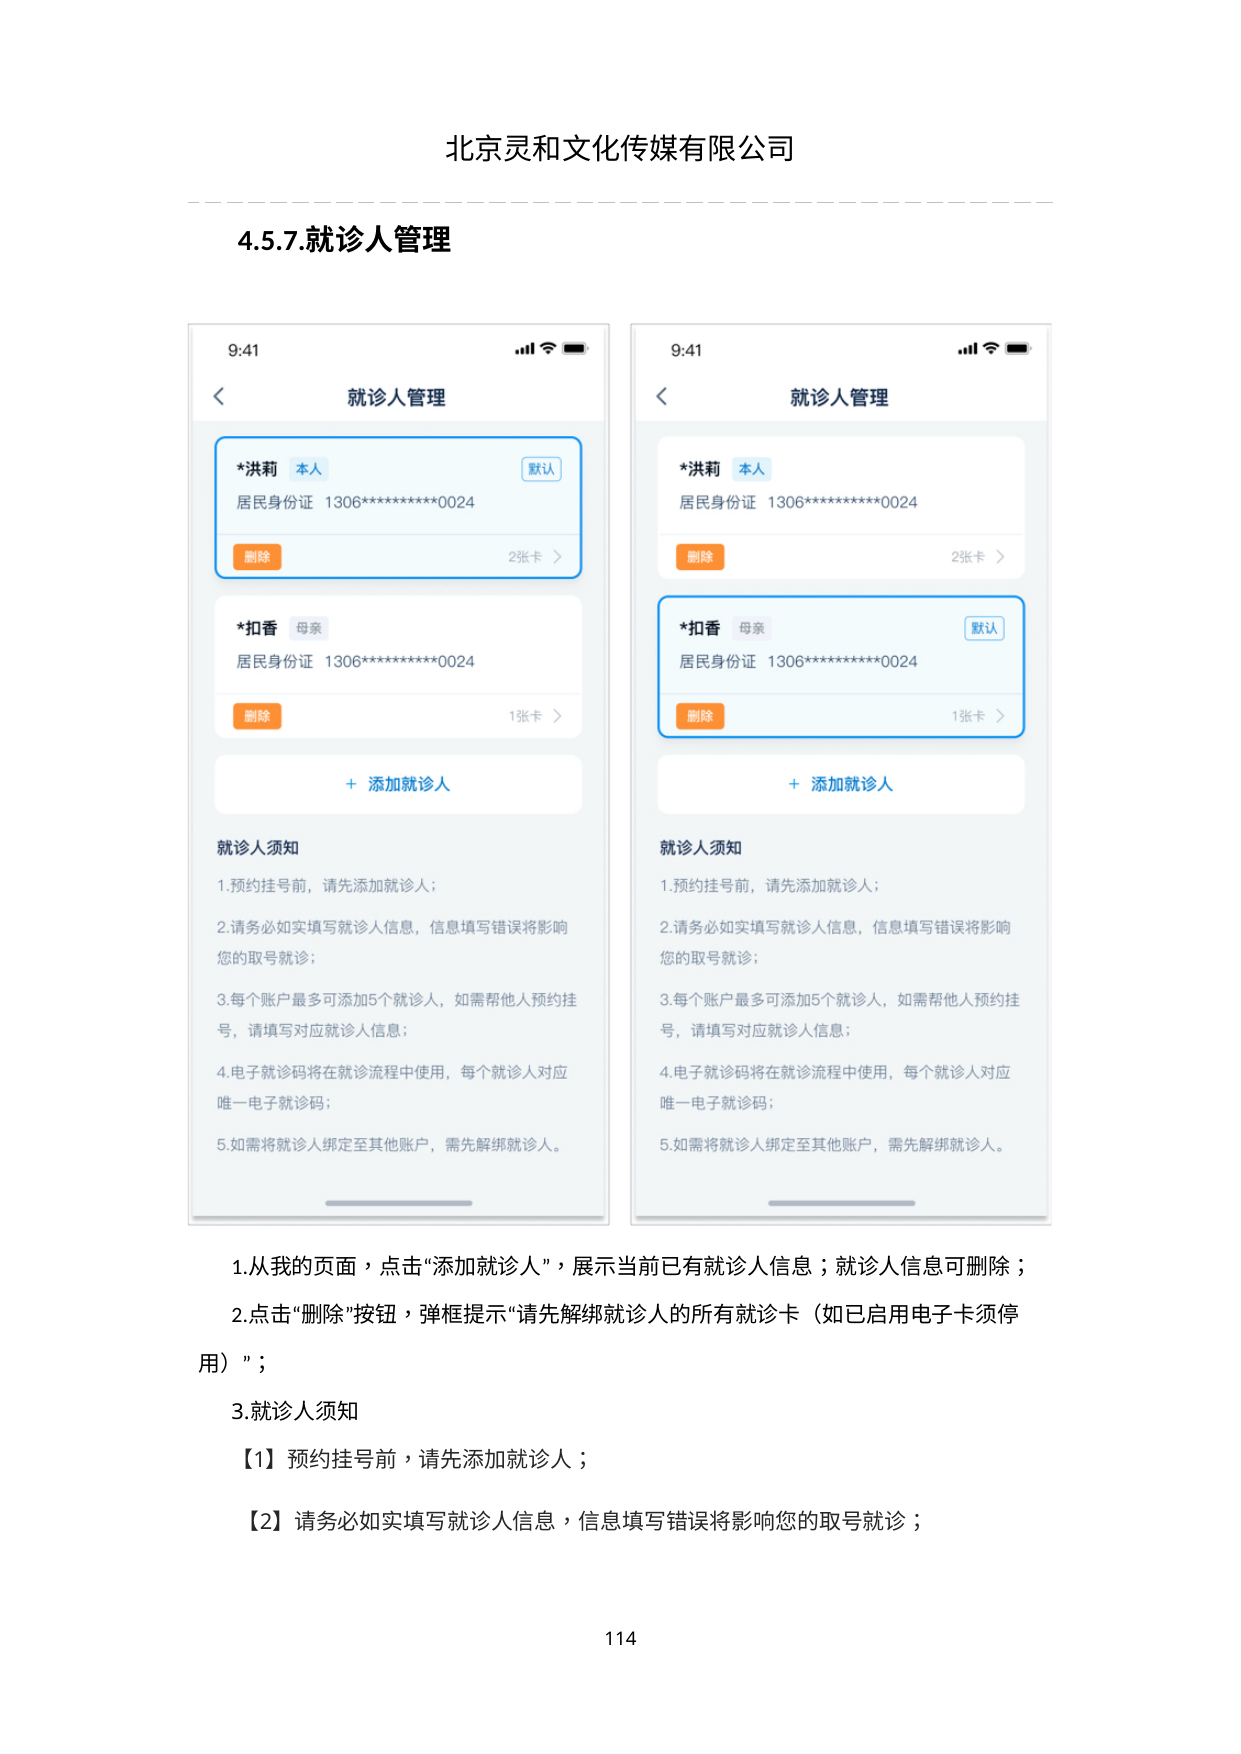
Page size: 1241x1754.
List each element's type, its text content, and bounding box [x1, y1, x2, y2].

list 从我的页面，点击“添加就诊人”，展示当前已有就诊人信息；就诊人信息可删除； [198, 1248, 1053, 1281]
text 【2】请务必如实填写就诊人信息，信息填写错误将影响您的取号就诊； [187, 1504, 1053, 1536]
picture [187, 323, 1052, 1226]
list 【1】预约挂号前，请先添加就诊人； [231, 1442, 1053, 1475]
subtitle 4.5.7.就诊人管理 [187, 205, 1053, 270]
list 点击“删除”按钮，弹框提示“请先解绑就诊人的所有就诊卡（如已启用电子卡须停用）”； [198, 1297, 1053, 1378]
list 就诊人须知 [198, 1394, 1053, 1426]
